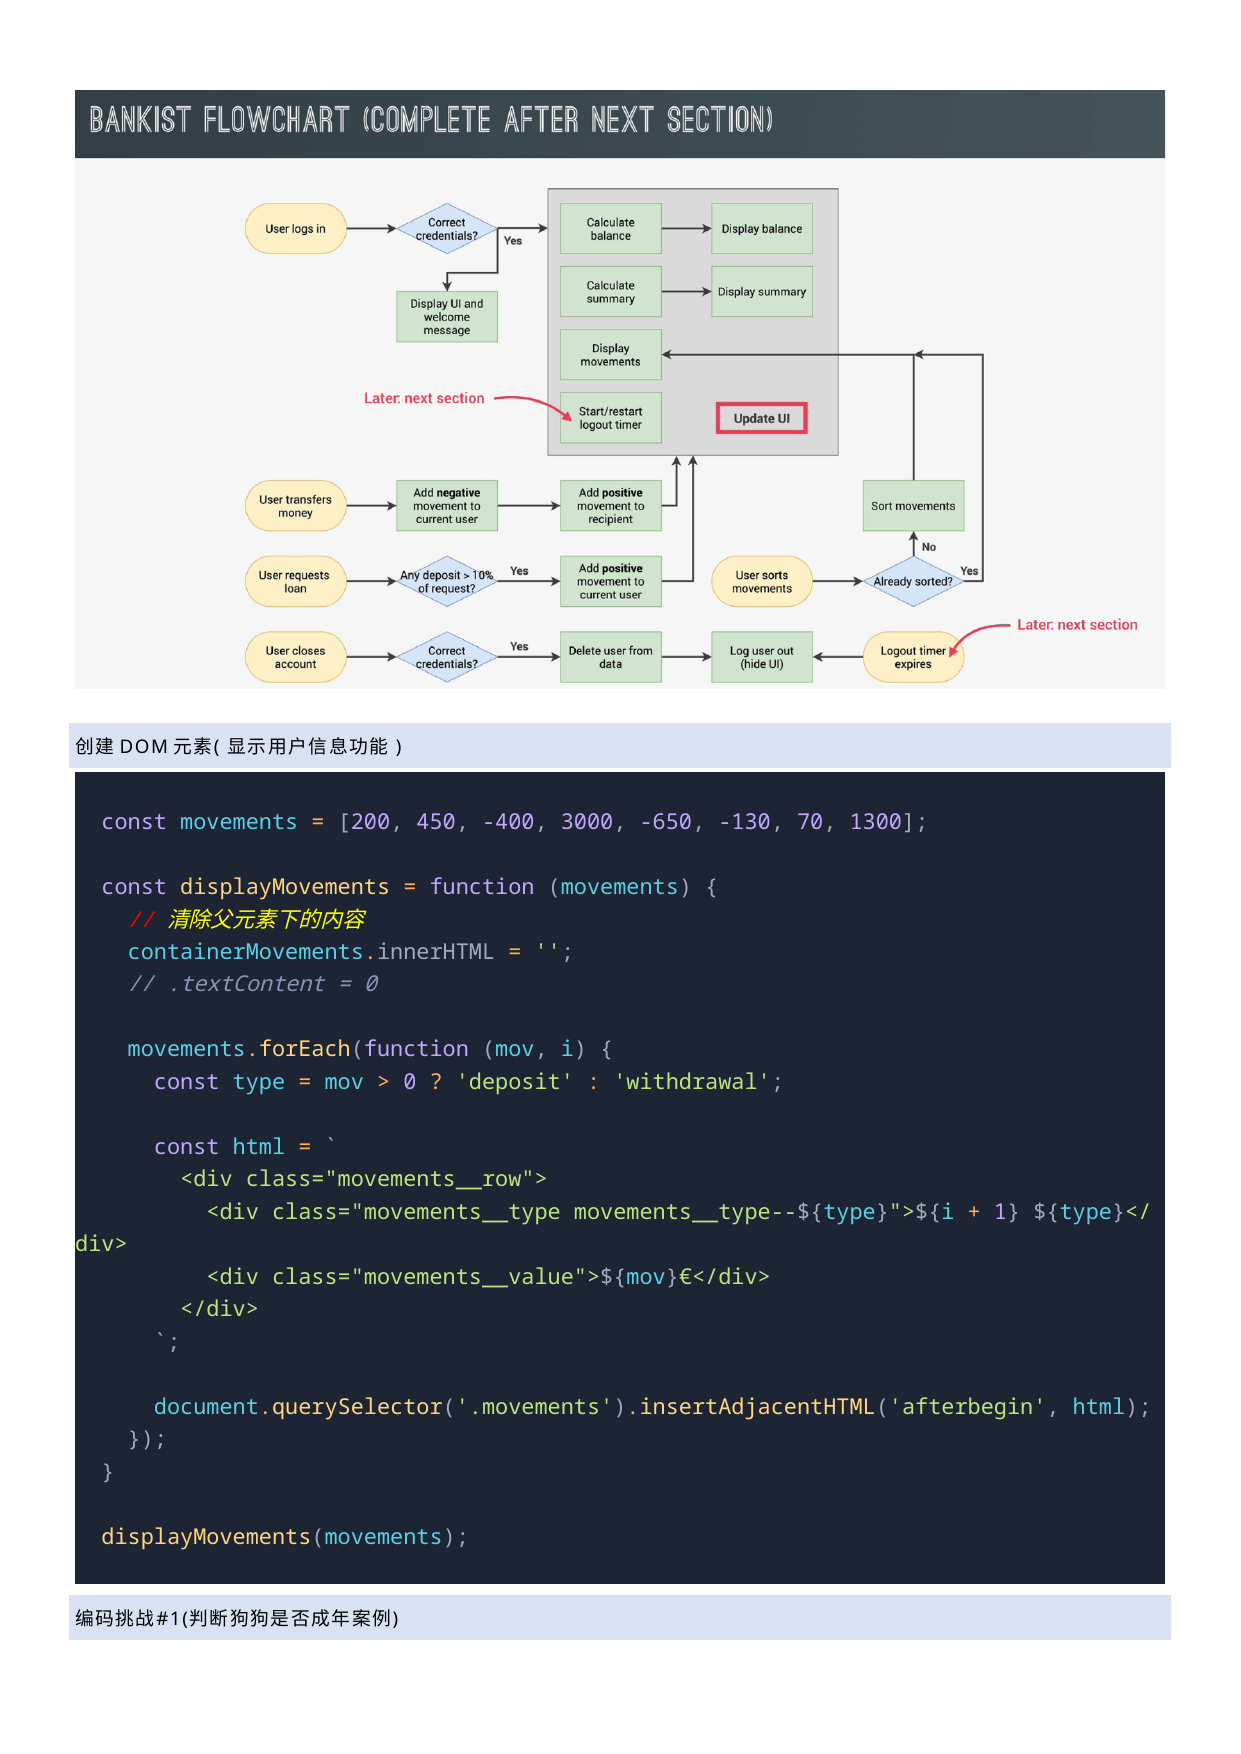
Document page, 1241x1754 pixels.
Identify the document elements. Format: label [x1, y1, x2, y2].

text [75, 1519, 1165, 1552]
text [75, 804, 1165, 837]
picture [75, 90, 1166, 689]
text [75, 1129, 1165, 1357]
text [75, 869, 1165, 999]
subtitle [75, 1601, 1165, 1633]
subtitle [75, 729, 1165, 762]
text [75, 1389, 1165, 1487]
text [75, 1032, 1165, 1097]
